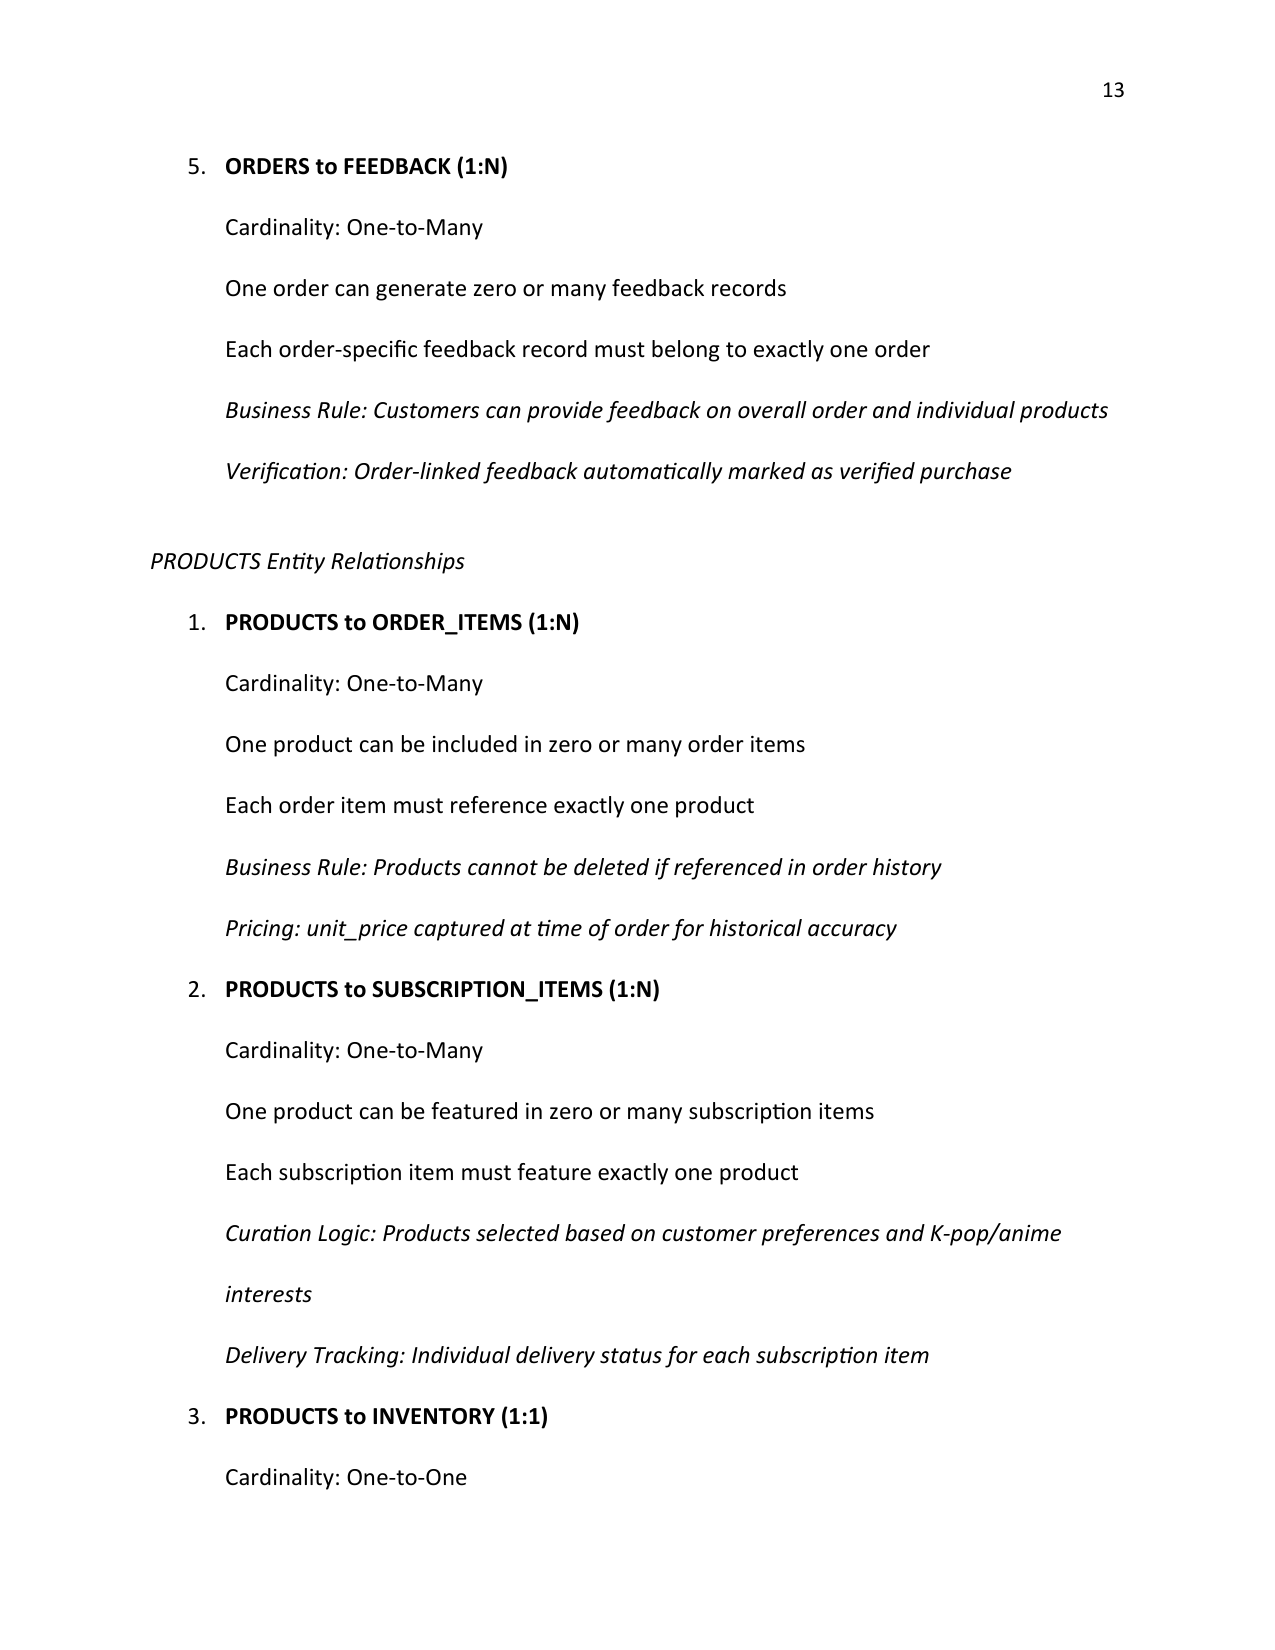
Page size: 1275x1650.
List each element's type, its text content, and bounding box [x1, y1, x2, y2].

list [187, 1400, 1125, 1492]
subtitle PRODUCTS Entity Relationships [150, 545, 1125, 576]
list ORDERS to FEEDBACK (1:N) Cardinality: One-to-Many One order can generate zero or many feedback records Each order-specific feedback record must belong to exactly one order Business Rule: Customers can provide feedback on overall order and individual products Verification: Order-linked feedback automatically marked as verified purchase [187, 150, 1125, 486]
list PRODUCTS to ORDER_ITEMS (1:N) Cardinality: One-to-Many One product can be included in zero or many order items Each order item must reference exactly one product Business Rule: Products cannot be deleted if referenced in order history Pricing: unit_price captured at time of order for historical accuracy [187, 606, 1125, 942]
list PRODUCTS to SUBSCRIPTION_ITEMS (1:N) Cardinality: One-to-Many One product can be featured in zero or many subscription items Each subscription item must feature exactly one product Curation Logic: Products selected based on customer preferences and K-pop/anime interests Delivery Tracking: Individual delivery status for each subscription item [187, 973, 1125, 1369]
